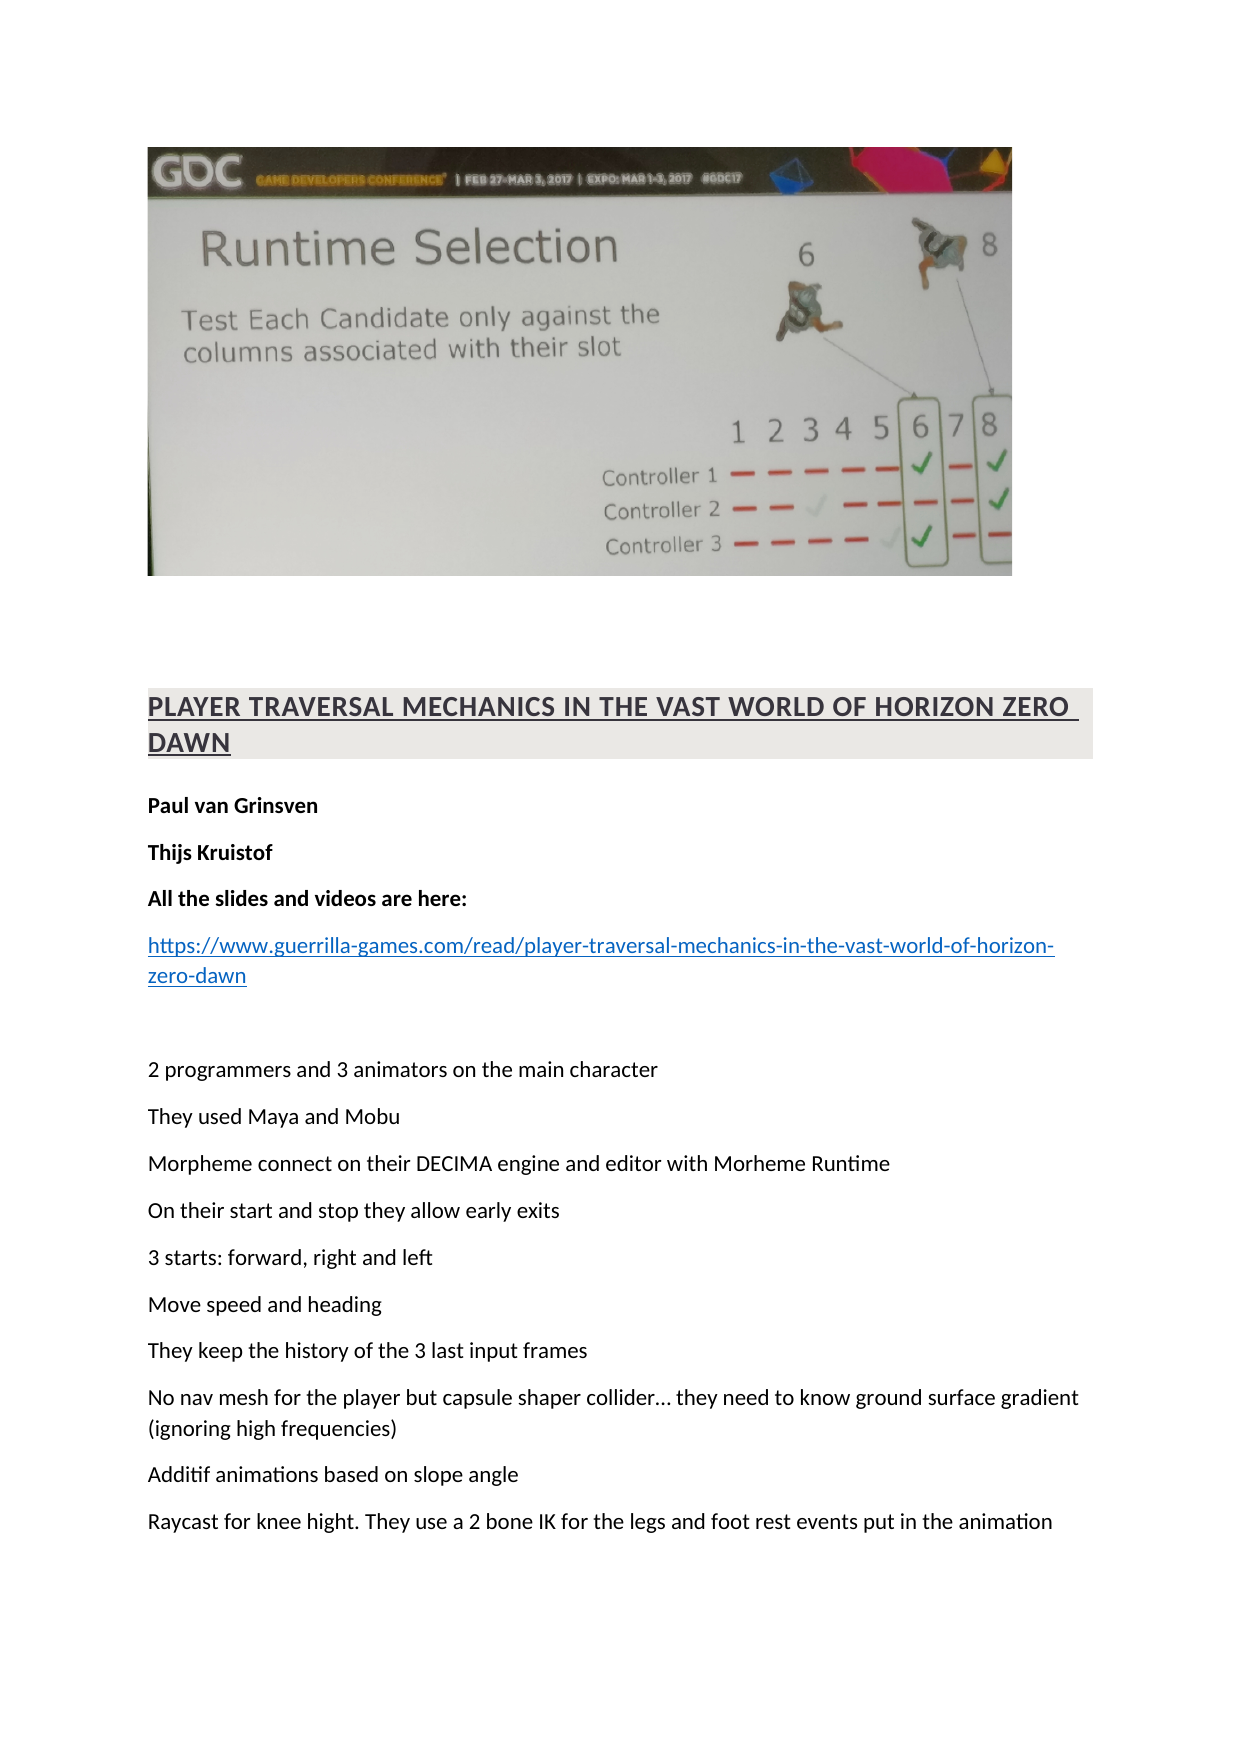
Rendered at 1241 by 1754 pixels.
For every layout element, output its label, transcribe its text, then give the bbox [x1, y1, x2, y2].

picture [147, 147, 1013, 576]
text PLAYER TRAVERSAL MECHANICS IN THE VAST WORLD OF HORIZON ZERO DAWN [148, 688, 1093, 759]
text Additif animations based on slope angle [148, 1461, 1093, 1489]
text https://www.guerrilla-games.com/read/player-traversal-mechanics-in-the-vast-world-of-horizon-zero-dawn [148, 931, 1093, 990]
text Raycast for knee hight. They use a 2 bone IK for the legs and foot rest events put in the animation [148, 1507, 1093, 1536]
text Paul van Grinsven [148, 791, 1093, 819]
text Thijs Kruistof [148, 838, 1093, 866]
text Morpheme connect on their DECIMA engine and editor with Morheme Runtime [148, 1149, 1093, 1177]
text 3 starts: forward, right and left [148, 1243, 1093, 1271]
text They used Maya and Mobu [148, 1102, 1093, 1130]
text 2 programmers and 3 animators on the main character [148, 1055, 1093, 1083]
text They keep the history of the 3 last input frames [148, 1337, 1093, 1365]
text No nav mesh for the player but capsule shaper collider… they need to know ground surface gradient (ignoring high frequencies) [148, 1383, 1093, 1442]
text On their start and stop they allow early exits [148, 1196, 1093, 1224]
text Move speed and heading [148, 1290, 1093, 1318]
text All the slides and videos are here: [148, 884, 1093, 913]
